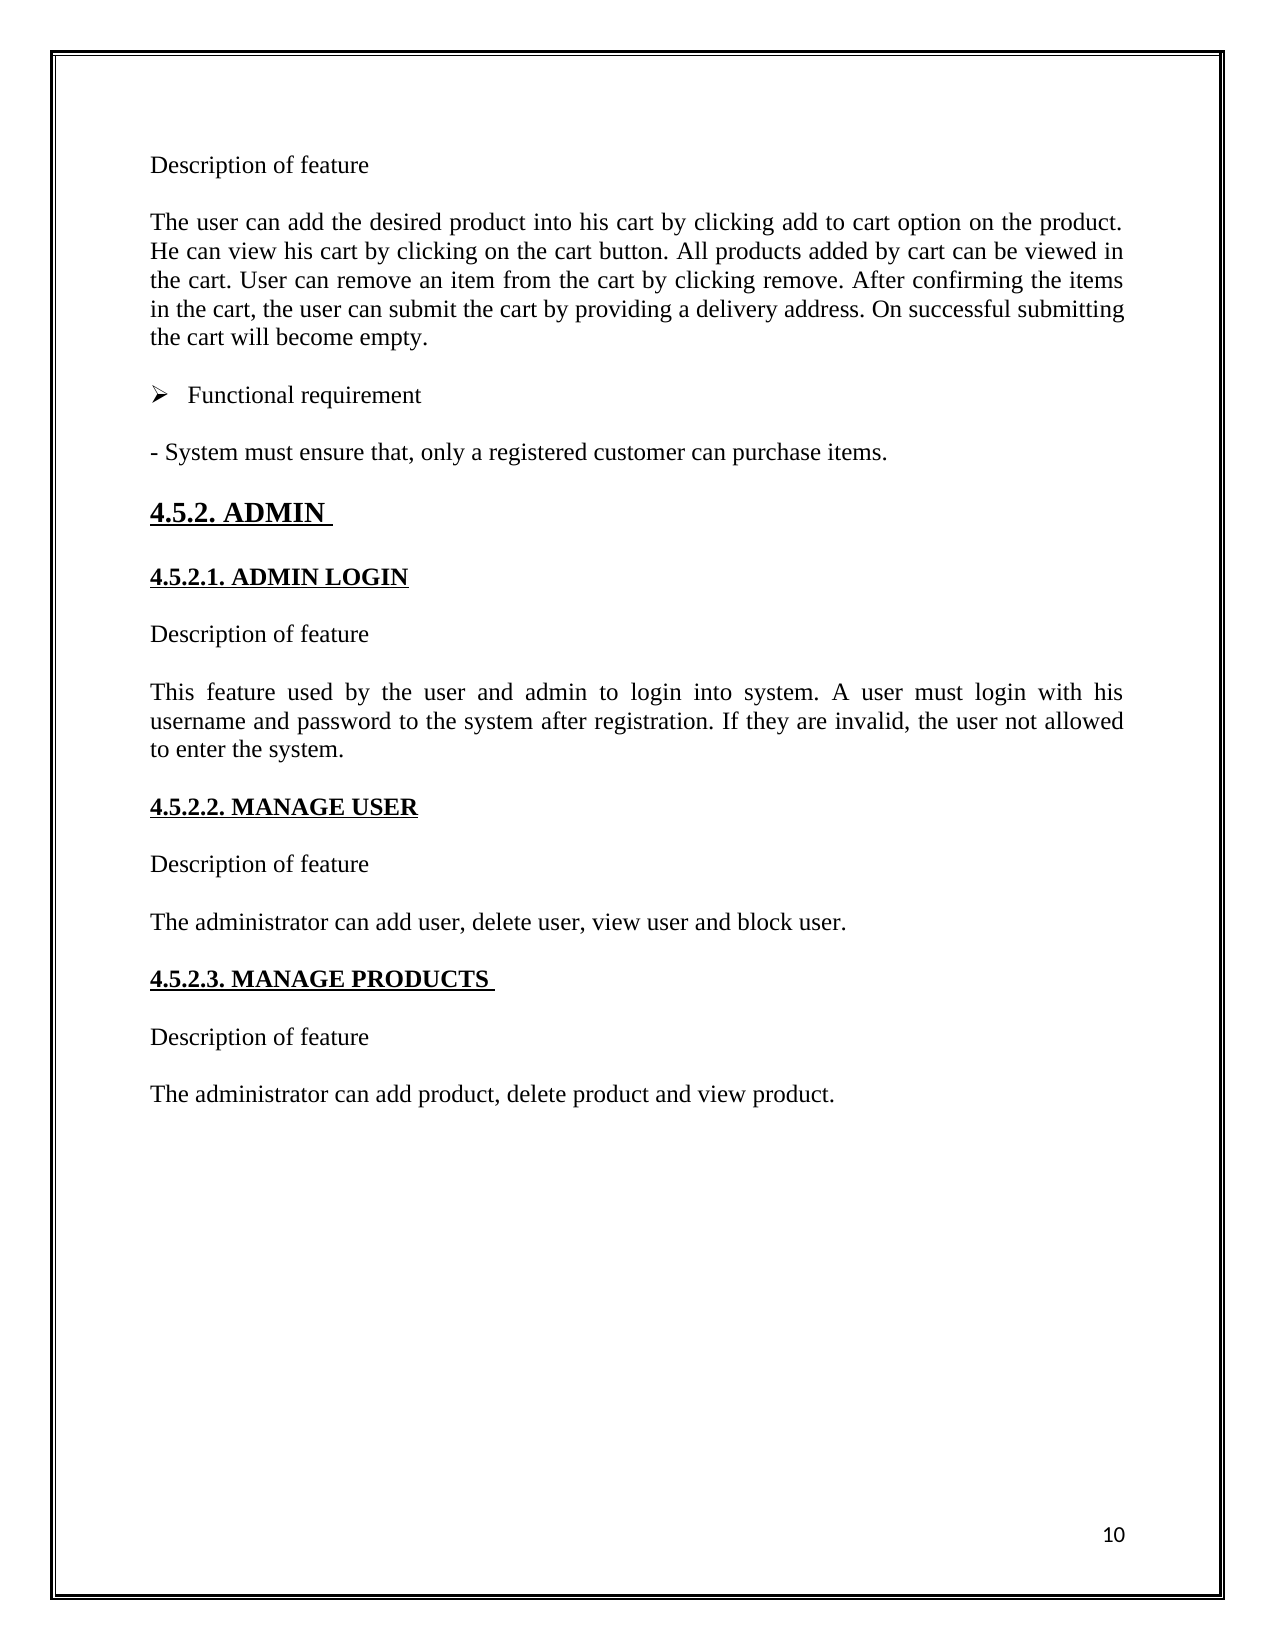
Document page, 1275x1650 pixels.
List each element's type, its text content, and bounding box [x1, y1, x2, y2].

text Description of feature [150, 619, 1125, 648]
text Description of feature [150, 1022, 1125, 1051]
text 4.5.2.1. ADMIN LOGIN [150, 562, 1125, 591]
text The administrator can add user, delete user, view user and block user. [150, 907, 1125, 936]
text 4.5.2.2. MANAGE USER [150, 792, 1125, 821]
text 4.5.2.3. MANAGE PRODUCTS [150, 964, 1125, 993]
text Description of feature [150, 849, 1125, 878]
text The administrator can add product, delete product and view product. [150, 1079, 1125, 1108]
text Description of feature [150, 150, 1125, 179]
list Functional requirement [150, 380, 1125, 409]
text 4.5.2. ADMIN [150, 495, 1125, 528]
text This feature used by the user and admin to login into system. A user must login with his username and password to the system after registration. If they are invalid, the user not allowed to enter the system. [150, 677, 1125, 763]
text The user can add the desired product into his cart by clicking add to cart option on the product. He can view his cart by clicking on the cart button. All products added by cart can be viewed in the cart. User can remove an item from the cart by clicking remove. After confirming the items in the cart, the user can submit the cart by providing a delivery address. On successful submitting the cart will become empty. [150, 207, 1125, 351]
text - System must ensure that, only a registered customer can purchase items. [150, 437, 1125, 466]
